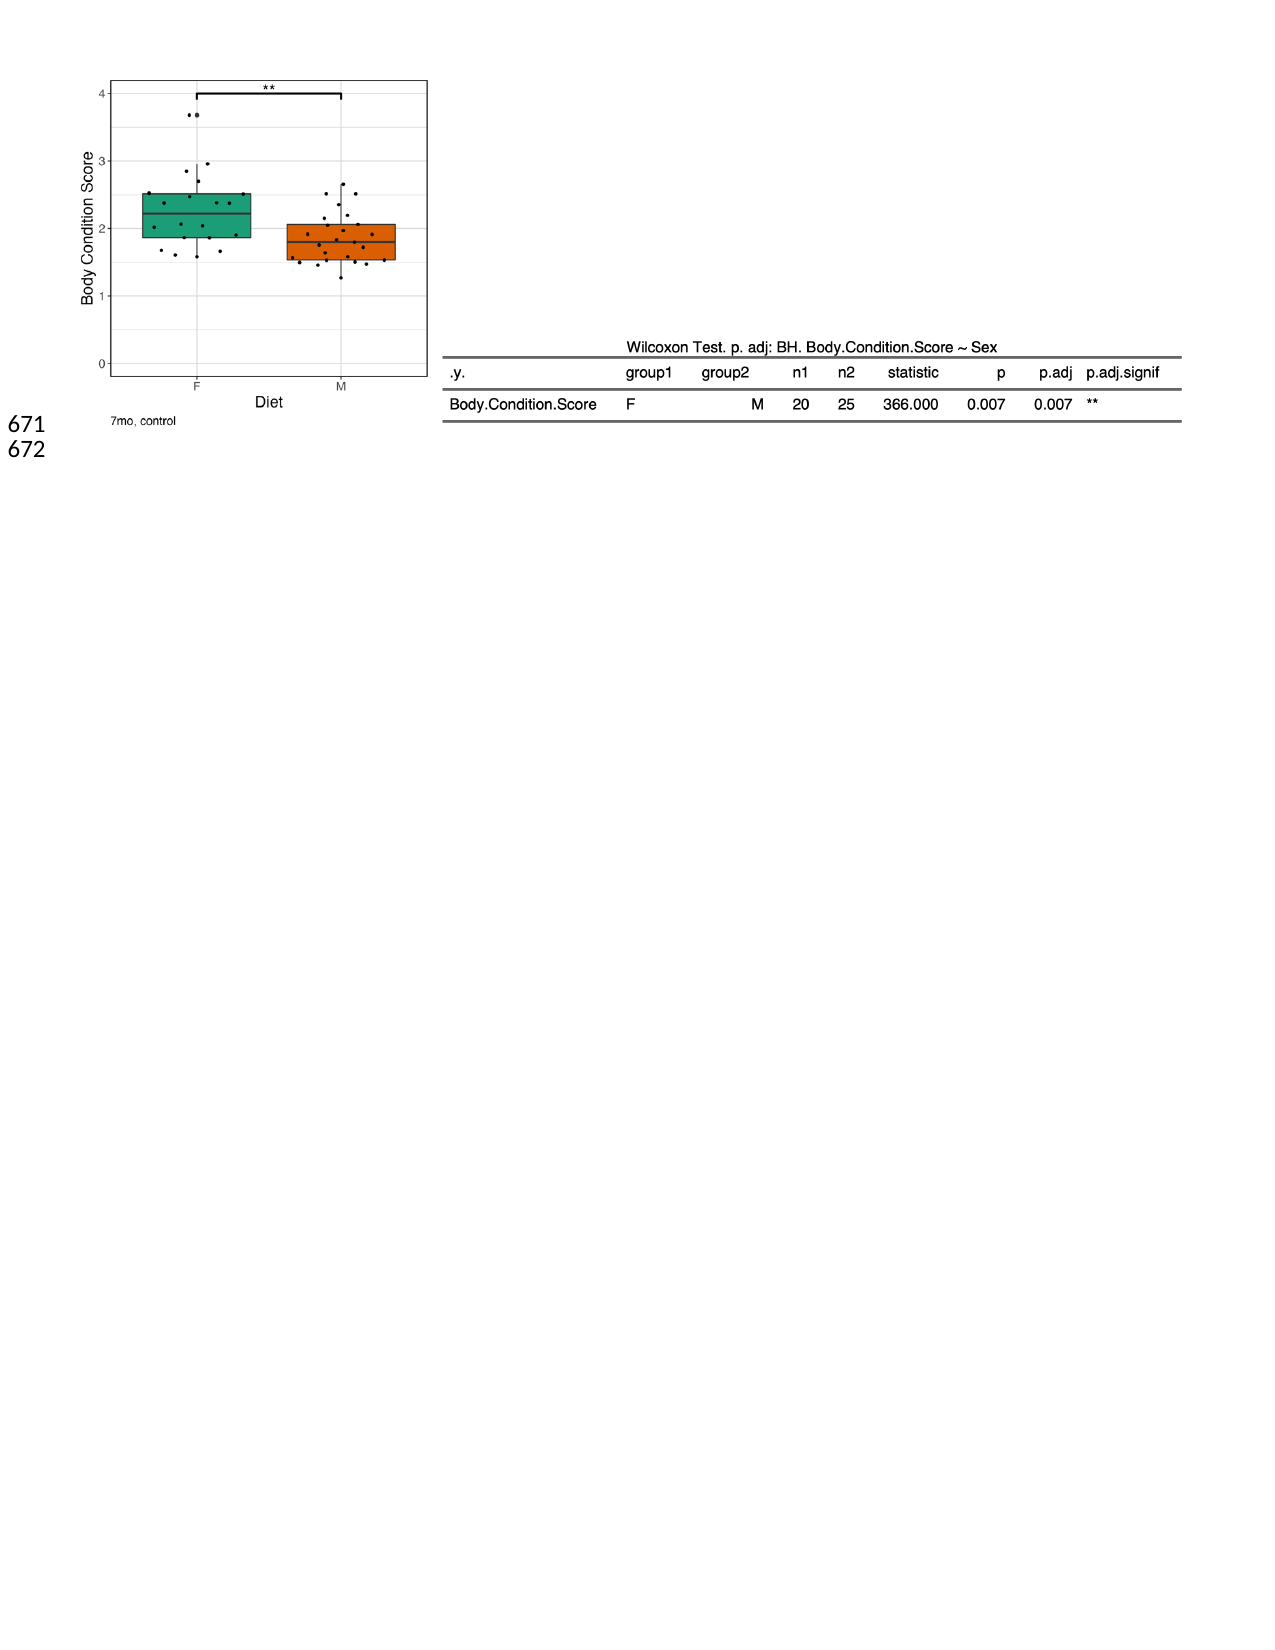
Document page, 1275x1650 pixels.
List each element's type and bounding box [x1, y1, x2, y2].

picture [75, 75, 1192, 433]
